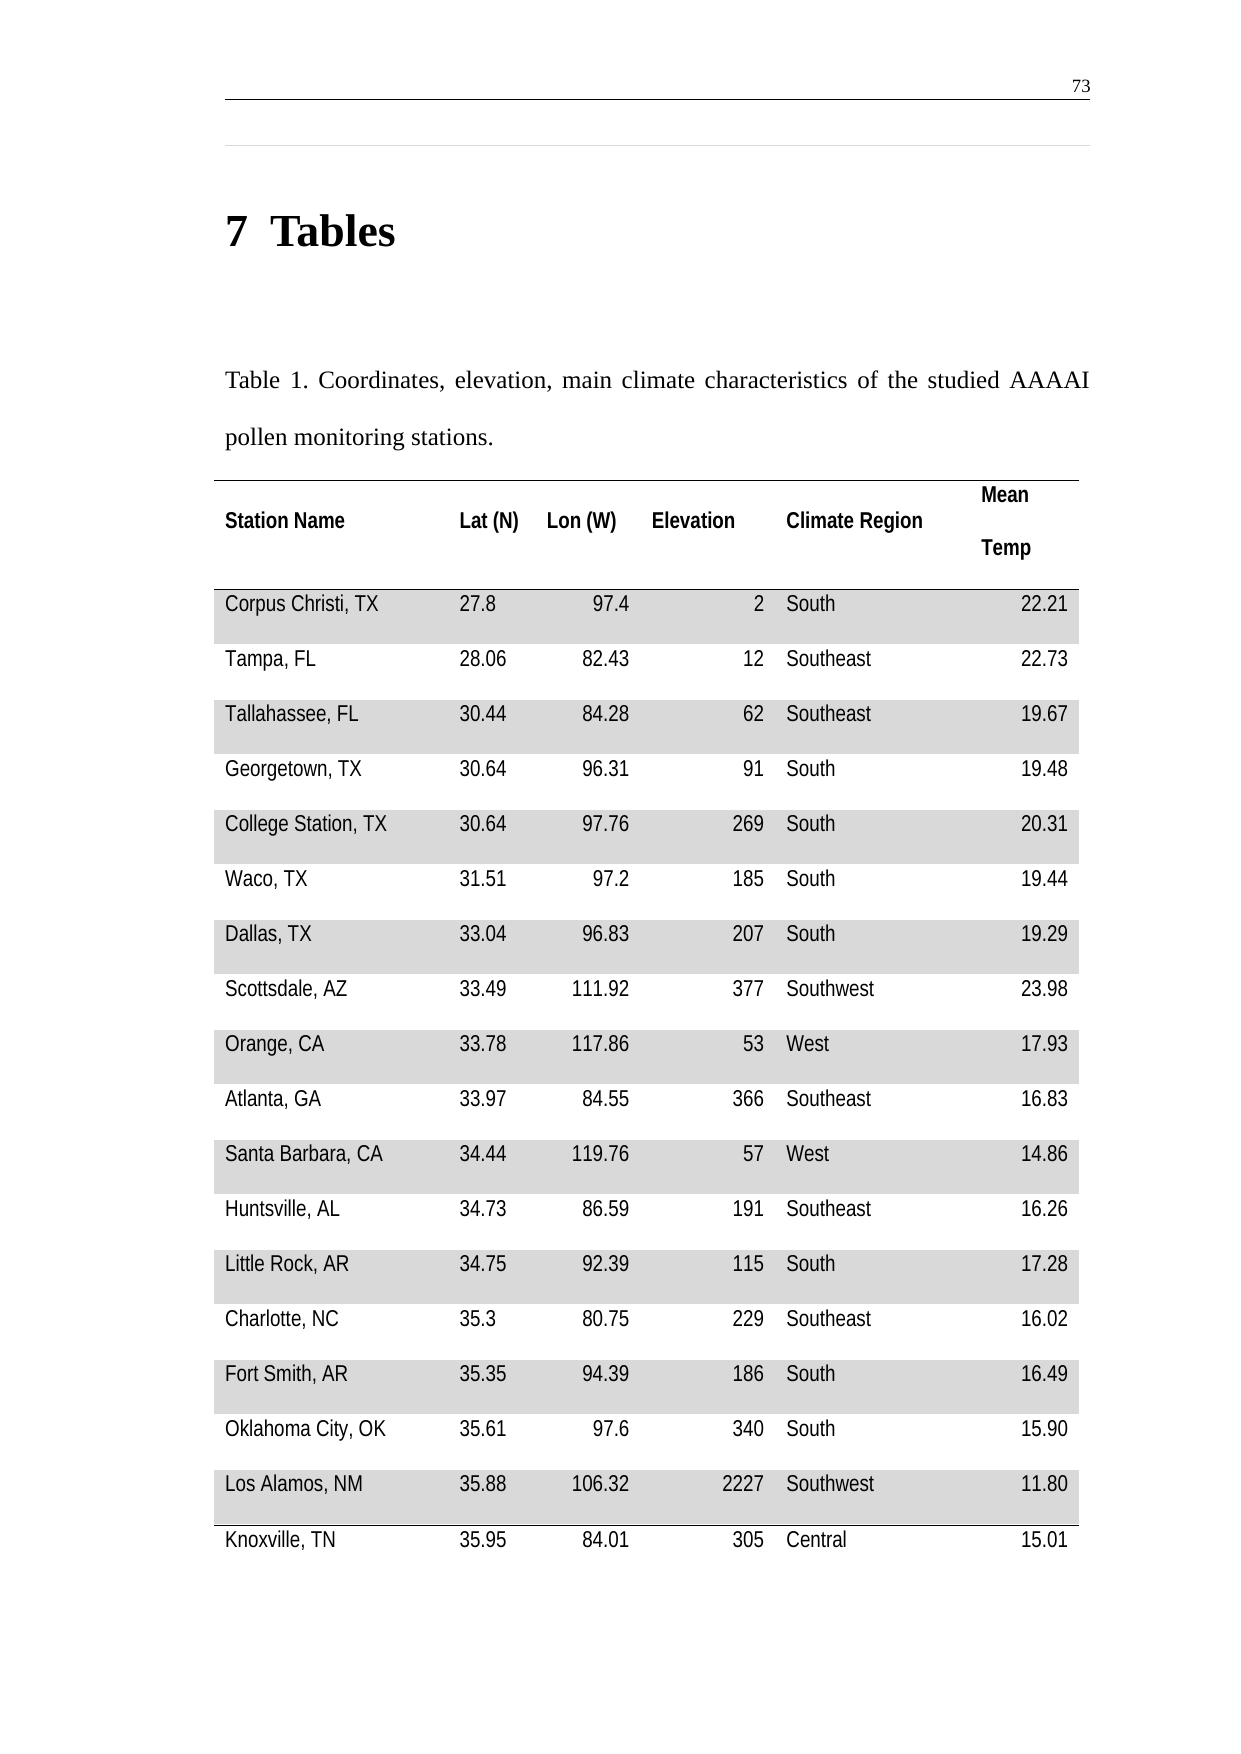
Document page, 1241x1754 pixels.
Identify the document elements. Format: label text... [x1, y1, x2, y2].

table_cell Knoxville, TN [214, 1526, 448, 1581]
table_cell 11.80 [970, 1470, 1079, 1524]
table_cell Huntsville, AL [214, 1195, 448, 1249]
table_cell 191 [640, 1195, 775, 1249]
table_cell 15.01 [970, 1526, 1079, 1581]
table_cell 117.86 [535, 1030, 640, 1084]
table_header Mean Temp [970, 481, 1079, 588]
table_cell South [775, 1250, 970, 1304]
table_cell 31.51 [448, 865, 535, 919]
table_cell 30.64 [448, 810, 535, 864]
table_cell 19.48 [970, 755, 1079, 809]
table_header Elevation [640, 481, 775, 588]
table_cell 84.01 [535, 1526, 640, 1581]
table_cell Georgetown, TX [214, 755, 448, 809]
table_cell 86.59 [535, 1195, 640, 1249]
table_cell 15.90 [970, 1415, 1079, 1469]
table_cell 17.28 [970, 1250, 1079, 1304]
table_cell 22.73 [970, 645, 1079, 699]
table_cell 57 [640, 1140, 775, 1194]
table_cell 33.04 [448, 920, 535, 974]
table_cell Little Rock, AR [214, 1250, 448, 1304]
table_cell 97.76 [535, 810, 640, 864]
table_cell Central [775, 1526, 970, 1581]
table_cell 16.26 [970, 1195, 1079, 1249]
table_cell 35.95 [448, 1526, 535, 1581]
table_cell Orange, CA [214, 1030, 448, 1084]
table_cell 12 [640, 645, 775, 699]
table_cell 115 [640, 1250, 775, 1304]
table_cell 111.92 [535, 975, 640, 1029]
table_header Station Name [214, 481, 448, 588]
table_cell Corpus Christi, TX [214, 590, 448, 644]
table_header Lon (W) [535, 481, 640, 588]
table_cell 305 [640, 1526, 775, 1581]
table_cell Atlanta, GA [214, 1085, 448, 1139]
table_cell 186 [640, 1360, 775, 1414]
table_cell South [775, 1415, 970, 1469]
table_cell 34.44 [448, 1140, 535, 1194]
table_cell 35.61 [448, 1415, 535, 1469]
table_cell 35.35 [448, 1360, 535, 1414]
table_cell Tallahassee, FL [214, 700, 448, 754]
table_cell 62 [640, 700, 775, 754]
table_cell 16.83 [970, 1085, 1079, 1139]
table_cell Southeast [775, 645, 970, 699]
table_header Climate Region [775, 481, 970, 588]
table_cell 84.28 [535, 700, 640, 754]
table_cell 377 [640, 975, 775, 1029]
table_cell Charlotte, NC [214, 1305, 448, 1359]
table_cell 96.31 [535, 755, 640, 809]
table_cell West [775, 1030, 970, 1084]
table_cell 91 [640, 755, 775, 809]
table_cell 20.31 [970, 810, 1079, 864]
table_cell 30.44 [448, 700, 535, 754]
table_cell 19.29 [970, 920, 1079, 974]
table_cell 22.21 [970, 590, 1079, 644]
subtitle Tables [225, 203, 1090, 256]
table_cell 33.78 [448, 1030, 535, 1084]
table_cell 35.88 [448, 1470, 535, 1524]
table_cell Southeast [775, 1305, 970, 1359]
table_cell 34.75 [448, 1250, 535, 1304]
table_cell South [775, 1360, 970, 1414]
table_cell 106.32 [535, 1470, 640, 1524]
table_cell Fort Smith, AR [214, 1360, 448, 1414]
table_cell 80.75 [535, 1305, 640, 1359]
table_cell 97.2 [535, 865, 640, 919]
table_header Lat (N) [448, 481, 535, 588]
table_cell South [775, 755, 970, 809]
table_cell Tampa, FL [214, 645, 448, 699]
table_cell 269 [640, 810, 775, 864]
table_cell 229 [640, 1305, 775, 1359]
table_cell 27.8 [448, 590, 535, 644]
table_cell West [775, 1140, 970, 1194]
table_cell 16.49 [970, 1360, 1079, 1414]
table_cell Southeast [775, 1195, 970, 1249]
table_cell 207 [640, 920, 775, 974]
table_cell 16.02 [970, 1305, 1079, 1359]
table_cell 82.43 [535, 645, 640, 699]
table_cell 366 [640, 1085, 775, 1139]
table_cell 2 [640, 590, 775, 644]
table_cell Southwest [775, 1470, 970, 1524]
table_cell 17.93 [970, 1030, 1079, 1084]
table_cell South [775, 865, 970, 919]
table_cell 97.6 [535, 1415, 640, 1469]
table_cell South [775, 590, 970, 644]
table_cell 33.49 [448, 975, 535, 1029]
table_cell 33.97 [448, 1085, 535, 1139]
table_cell College Station, TX [214, 810, 448, 864]
table_cell 34.73 [448, 1195, 535, 1249]
table_cell Santa Barbara, CA [214, 1140, 448, 1194]
table_cell Waco, TX [214, 865, 448, 919]
table_cell 94.39 [535, 1360, 640, 1414]
table_cell South [775, 920, 970, 974]
table_cell South [775, 810, 970, 864]
table_cell 92.39 [535, 1250, 640, 1304]
table_cell 35.3 [448, 1305, 535, 1359]
table_cell Southeast [775, 700, 970, 754]
table_cell 30.64 [448, 755, 535, 809]
text Table 1. Coordinates, elevation, main climate characteristics of the studied AAAAI pollen monitoring stations. [225, 365, 1090, 451]
table_cell 28.06 [448, 645, 535, 699]
table_cell 19.44 [970, 865, 1079, 919]
table_cell 185 [640, 865, 775, 919]
table_cell Oklahoma City, OK [214, 1415, 448, 1469]
table_cell 19.67 [970, 700, 1079, 754]
table_cell 53 [640, 1030, 775, 1084]
table_cell 119.76 [535, 1140, 640, 1194]
table_cell Scottsdale, AZ [214, 975, 448, 1029]
table_cell 340 [640, 1415, 775, 1469]
table_cell 2227 [640, 1470, 775, 1524]
table_cell Southwest [775, 975, 970, 1029]
table_cell Dallas, TX [214, 920, 448, 974]
table_cell 96.83 [535, 920, 640, 974]
table_cell Los Alamos, NM [214, 1470, 448, 1524]
table_cell Southeast [775, 1085, 970, 1139]
table_cell 23.98 [970, 975, 1079, 1029]
table_cell 84.55 [535, 1085, 640, 1139]
table_cell 97.4 [535, 590, 640, 644]
table_cell 14.86 [970, 1140, 1079, 1194]
